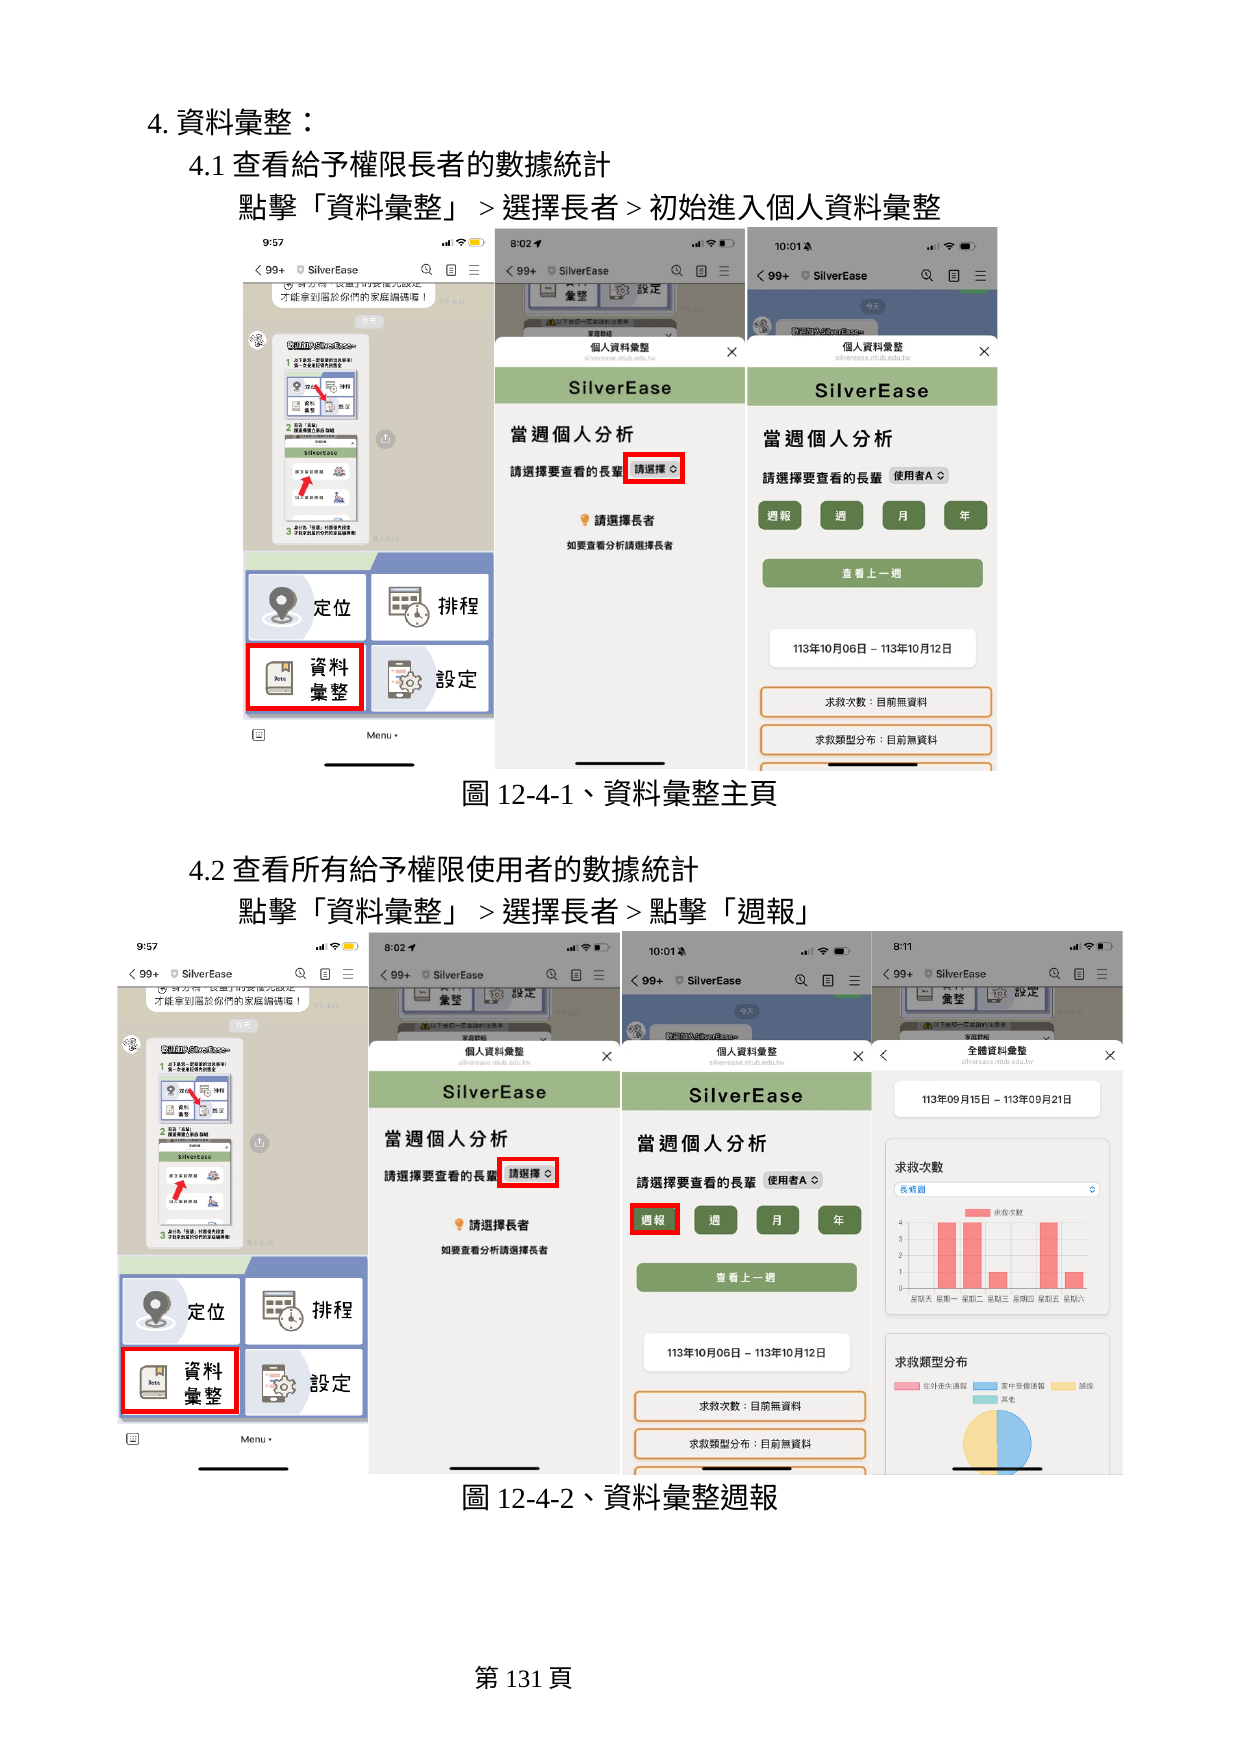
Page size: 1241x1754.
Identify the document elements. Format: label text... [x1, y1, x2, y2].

text 點擊「資料彙整」 > 選擇長者 > 點擊「週報」 [189, 888, 1152, 931]
text 4.2 查看所有給予權限使用者的數據統計 [139, 846, 1152, 888]
picture [243, 226, 998, 771]
picture [117, 930, 1123, 1475]
text 圖12-4-1、資料彙整主頁 [89, 770, 1152, 813]
list 4.1 查看給予權限長者的數據統計 [139, 142, 1152, 184]
text 圖12-4-2、資料彙整週報 [118, 1475, 1122, 1517]
list 點擊「資料彙整」 > 選擇長者 > 初始進入個人資料彙整 [189, 184, 1152, 227]
text 4. 資料彙整： [89, 100, 1152, 142]
